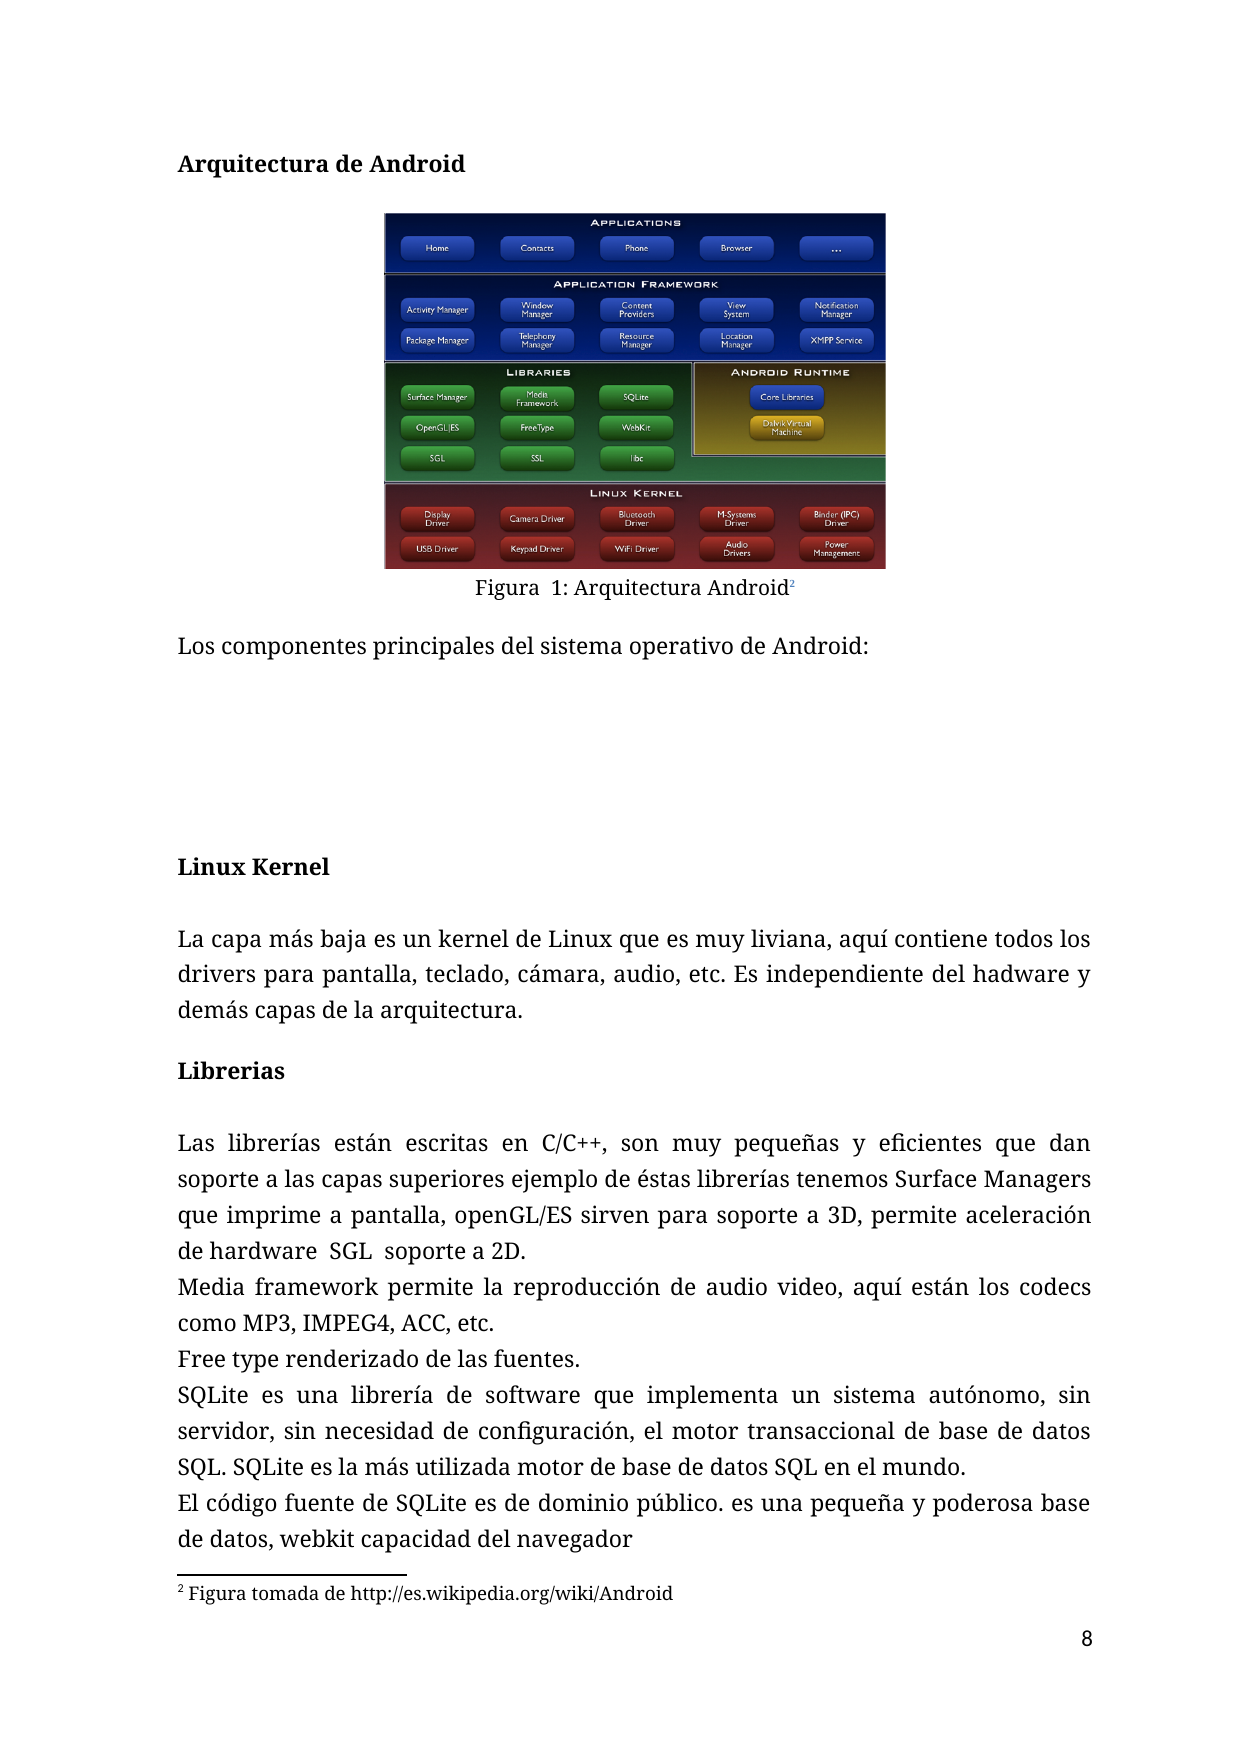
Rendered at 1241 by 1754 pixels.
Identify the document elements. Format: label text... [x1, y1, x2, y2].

text Free type renderizado de las fuentes. [177, 1343, 1092, 1374]
text Media framework permite la reproducción de audio video, aquí están los codecs como MP3, IMPEG4, ACC, etc. [177, 1271, 1092, 1338]
text SQLite es una librería de software que implementa un sistema autónomo, sin servidor, sin necesidad de configuración, el motor transaccional de base de datos SQL. SQLite es la más utilizada motor de base de datos SQL en el mundo. [177, 1379, 1092, 1482]
text Arquitectura de Android [177, 148, 1092, 179]
text Los componentes principales del sistema operativo de Android: [177, 630, 1092, 662]
text La capa más baja es un kernel de Linux que es muy liviana, aquí contiene todos los drivers para pantalla, teclado, cámara, audio, etc. Es independiente del hadware y demás capas de la arquitectura. [177, 922, 1092, 1026]
text Figura 1: Arquitectura Android [177, 573, 1092, 601]
text El código fuente de SQLite es de dominio público. es una pequeña y poderosa base de datos, webkit capacidad del navegador [177, 1487, 1092, 1554]
text Linux Kernel [177, 851, 1092, 882]
text Las librerías están escritas en C/C++, son muy pequeñas y eficientes que dan soporte a las capas superiores ejemplo de éstas librerías tenemos Surface Managers que imprime a pantalla, openGL/ES sirven para soporte a 3D, permite aceleración de hardware SGL soporte a 2D. [177, 1127, 1092, 1266]
text Librerias [177, 1055, 1092, 1087]
